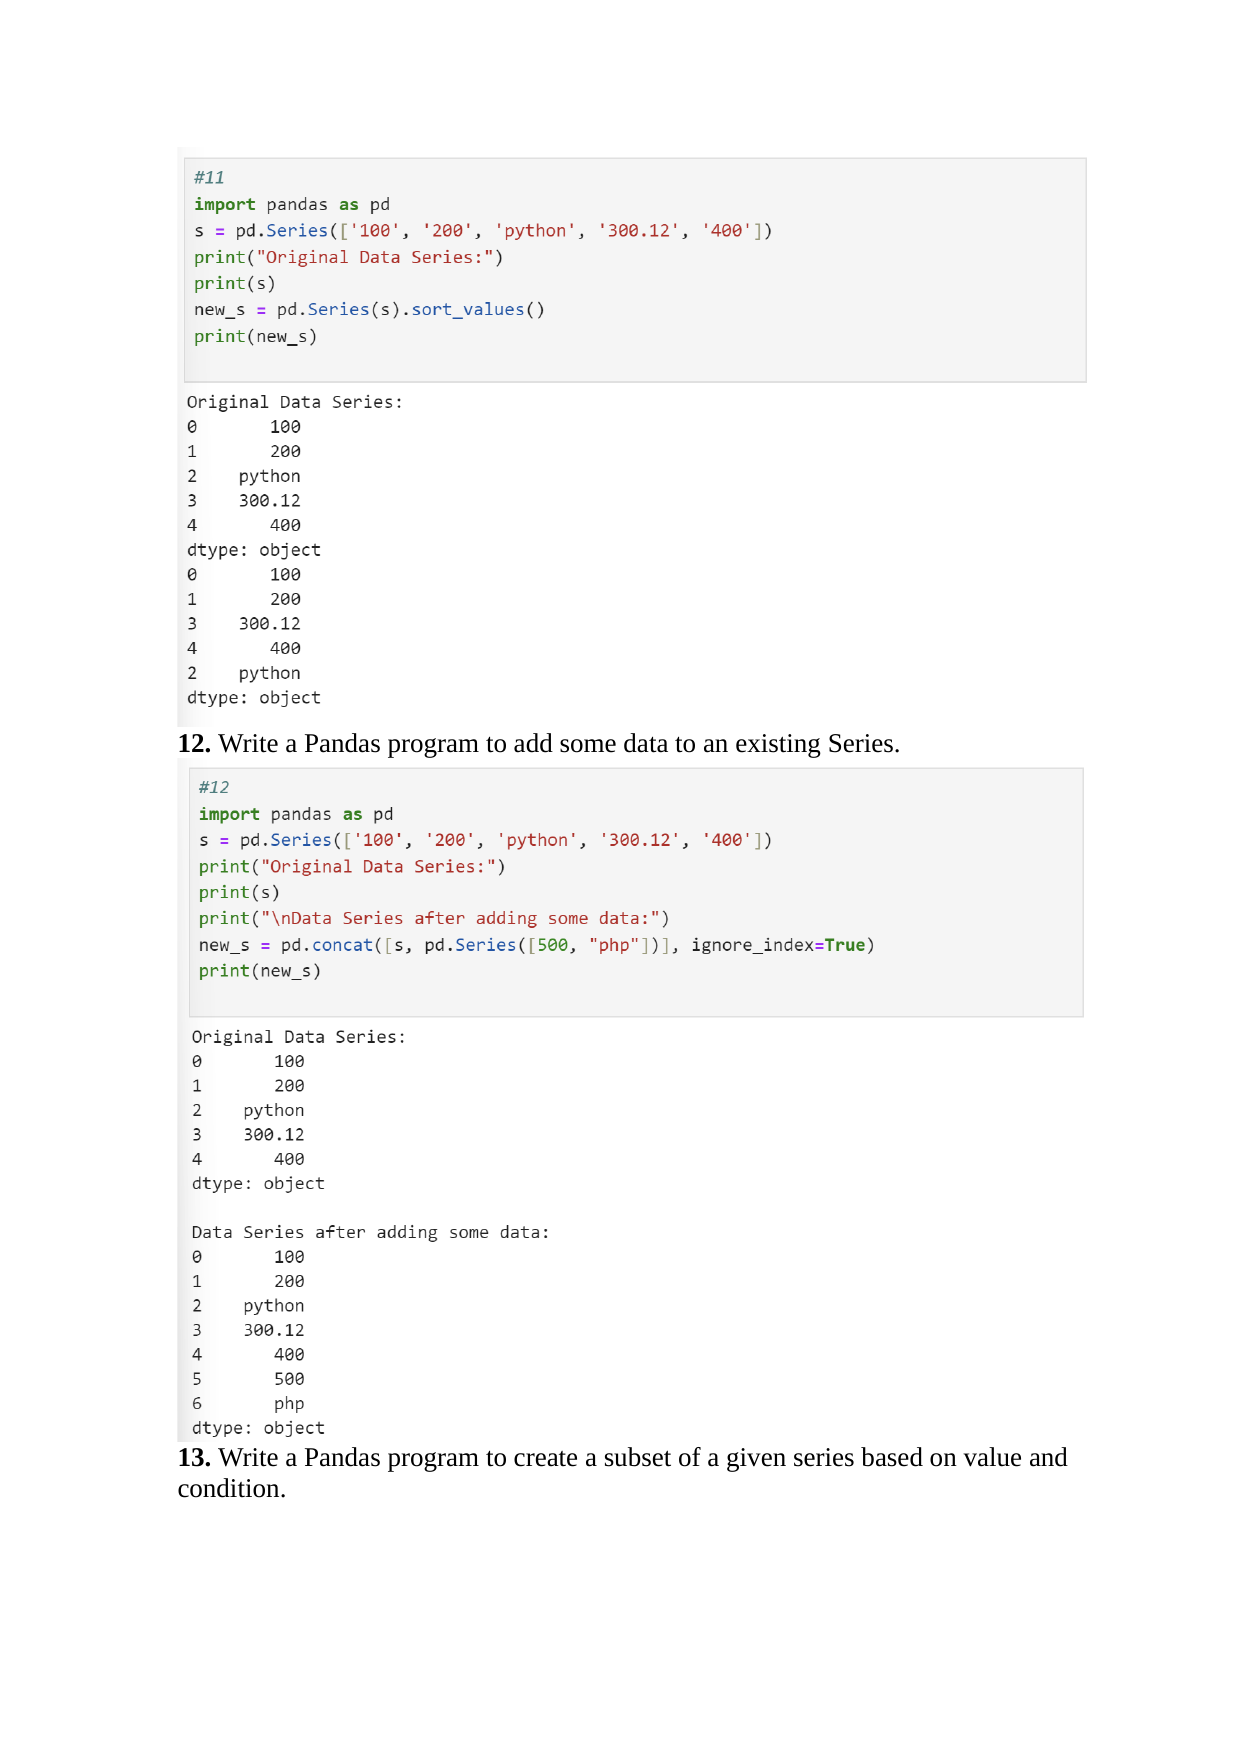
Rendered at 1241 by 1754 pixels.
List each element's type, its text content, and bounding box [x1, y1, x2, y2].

picture [177, 758, 1093, 1442]
text 13. Write a Pandas program to create a subset of a given series based on value and condition. [177, 1442, 1092, 1503]
text 12. Write a Pandas program to add some data to an existing Series. [177, 727, 1092, 758]
picture [177, 147, 1093, 727]
